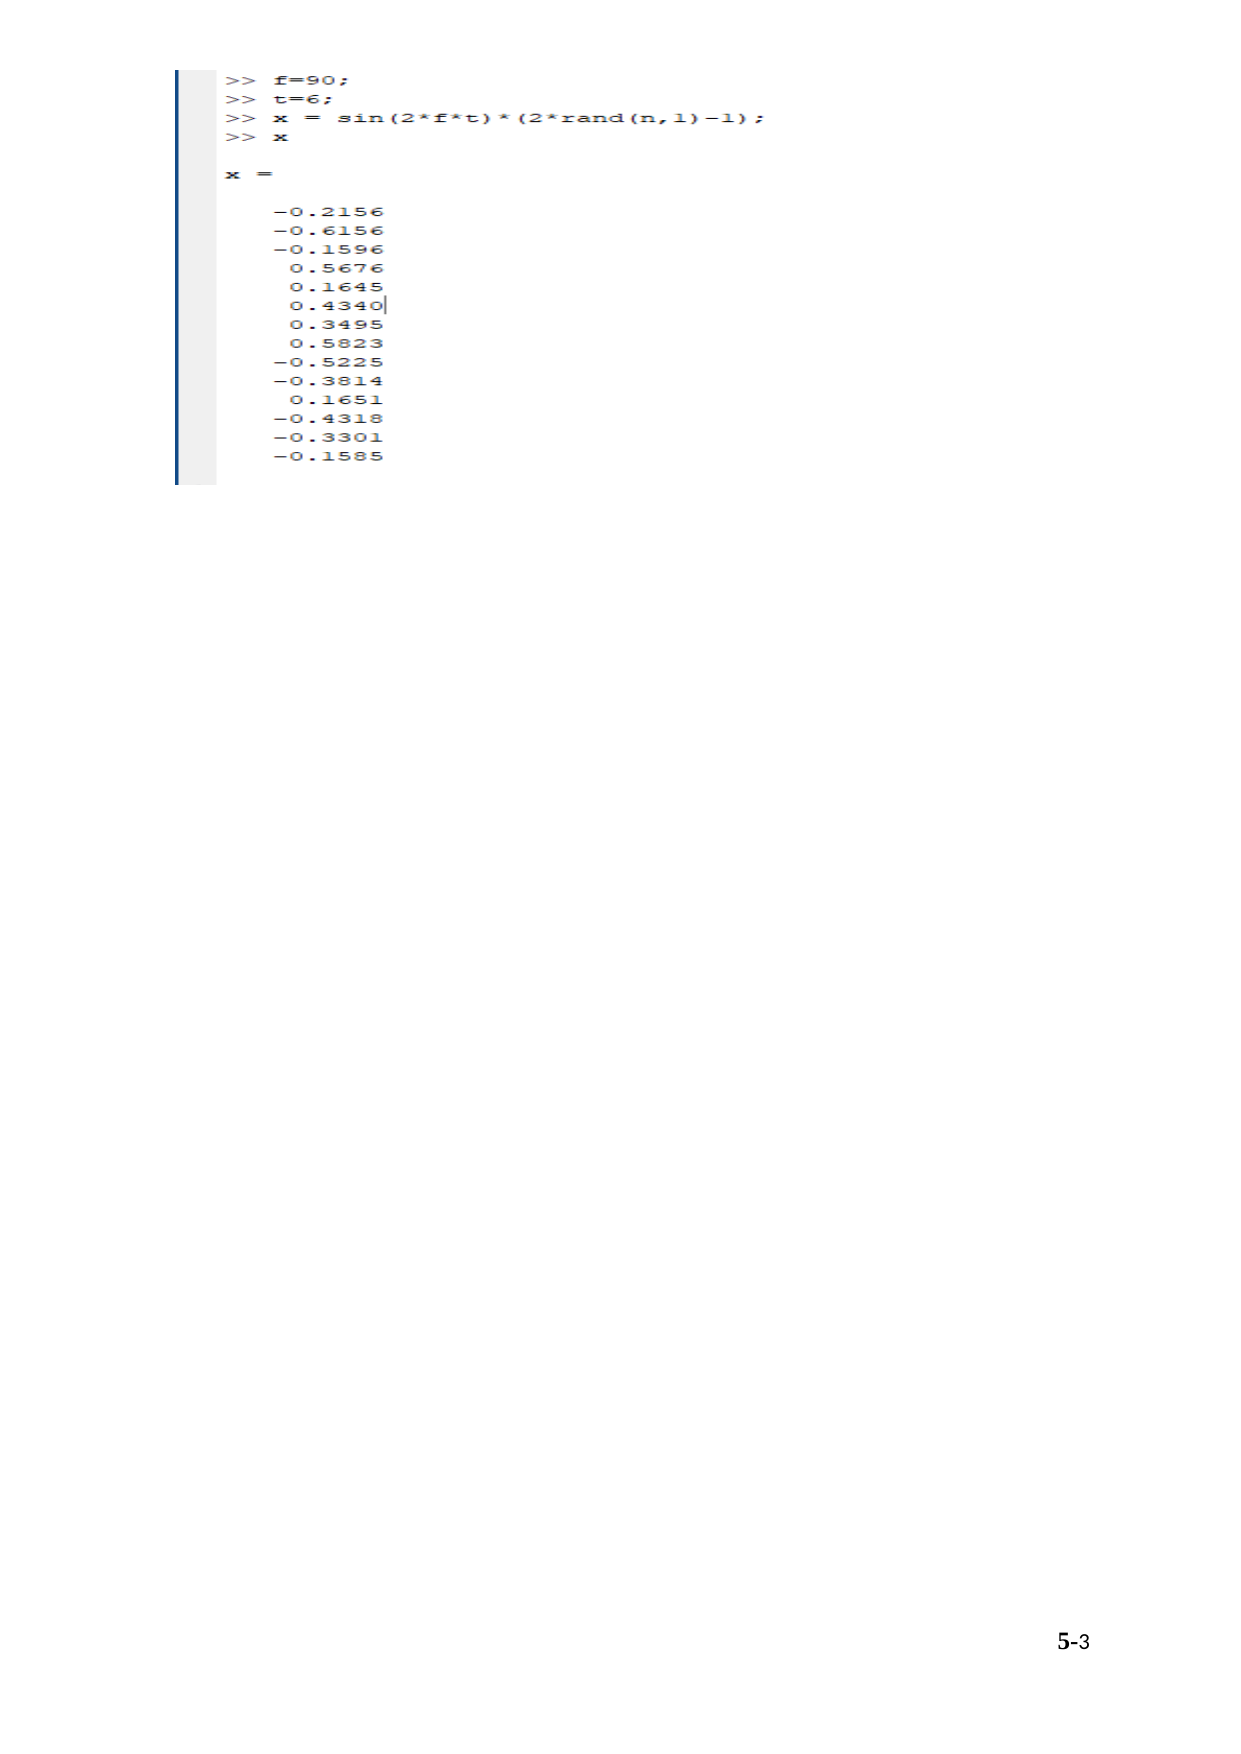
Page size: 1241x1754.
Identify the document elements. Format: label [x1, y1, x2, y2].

picture [175, 70, 822, 485]
